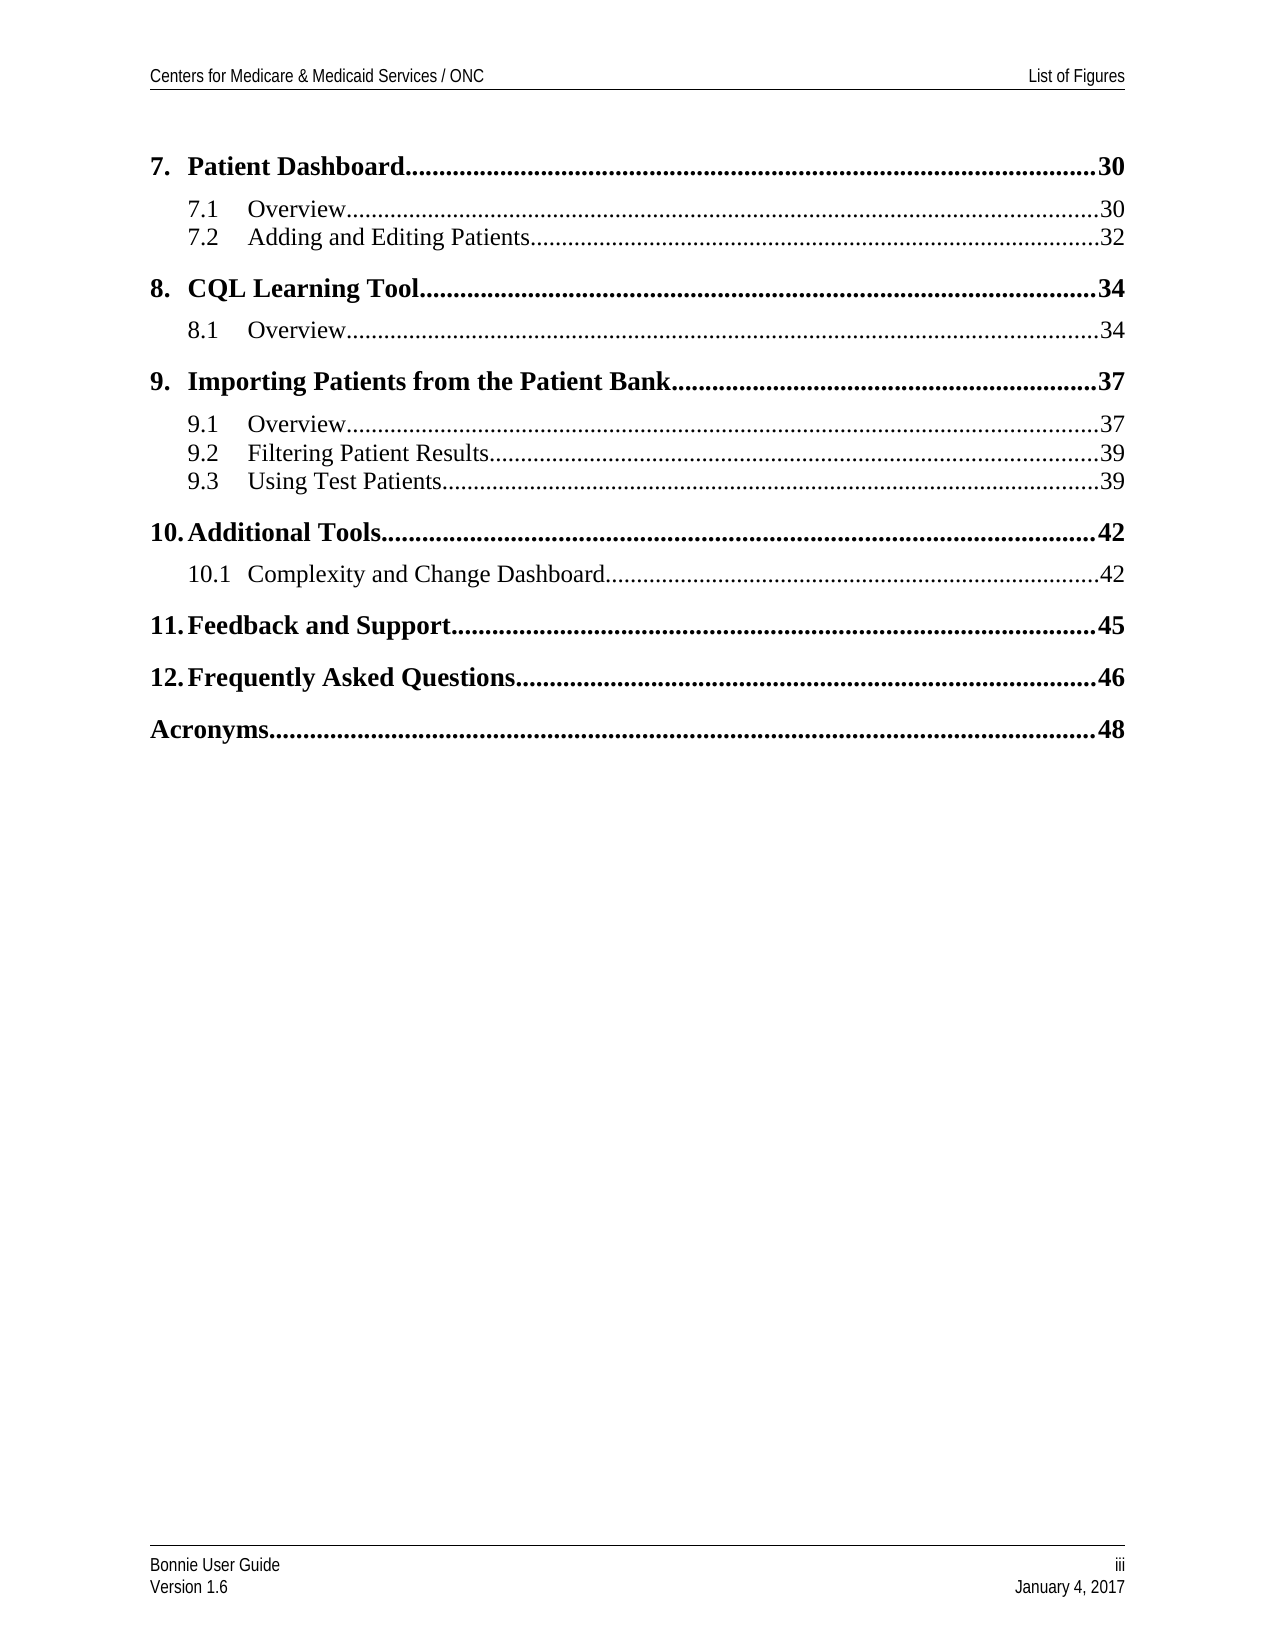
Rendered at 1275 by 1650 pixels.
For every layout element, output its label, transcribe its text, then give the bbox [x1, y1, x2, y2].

text 8. CQL Learning Tool 34 [150, 272, 1125, 303]
text 7.2 Adding and Editing Patients 32 [187, 222, 1125, 251]
text 9.2 Filtering Patient Results 39 [187, 438, 1125, 466]
text 7. Patient Dashboard 30 [150, 150, 1125, 181]
text 12. Frequently Asked Questions 46 [150, 661, 1125, 692]
text 9. Importing Patients from the Patient Bank 37 [150, 365, 1125, 396]
text 10.1 Complexity and Change Dashboard 42 [187, 559, 1125, 588]
text 8.1 Overview 34 [187, 316, 1125, 344]
text 7.1 Overview 30 [187, 194, 1125, 222]
text 11. Feedback and Support 45 [150, 609, 1125, 640]
text Acronyms 48 [150, 713, 1125, 744]
text 10. Additional Tools 42 [150, 516, 1125, 547]
text 9.1 Overview 37 [187, 409, 1125, 438]
text 9.3 Using Test Patients 39 [187, 466, 1125, 495]
